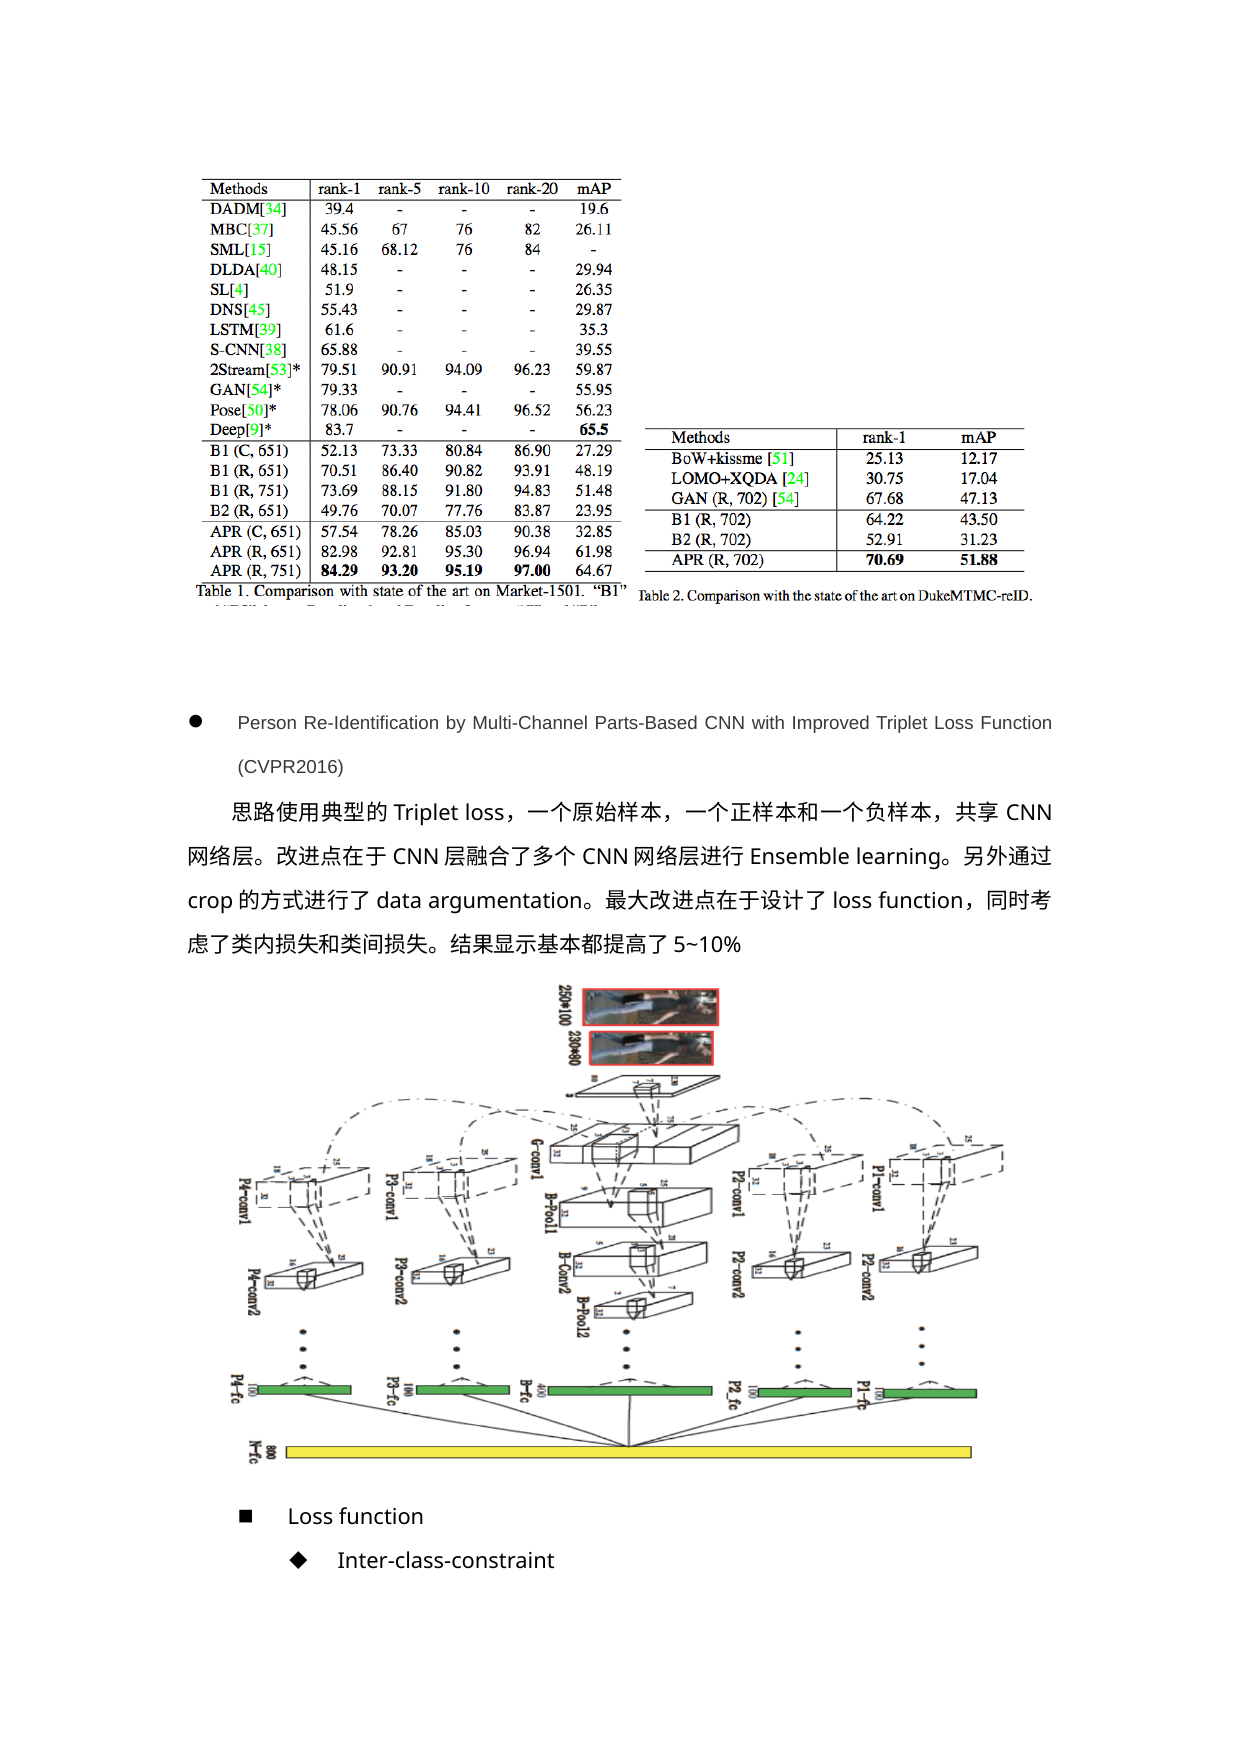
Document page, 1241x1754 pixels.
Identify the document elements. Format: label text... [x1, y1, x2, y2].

list Loss function [237, 1494, 1053, 1538]
text 思路使用典型的Triplet loss，一个原始样本，一个正样本和一个负样本，共享CNN网络层。改进点在于CNN层融合了多个CNN网络层进行Ensemble learning。另外通过crop的方式进行了data argumentation。最大改进点在于设计了loss function，同时考虑了类内损失和类间损失。结果显示基本都提高了5~10% [187, 789, 1053, 965]
picture [187, 172, 632, 606]
picture [638, 419, 1033, 606]
list Person Re-Identification by Multi-Channel Parts-Based CNN with Improved Triplet Loss Function (CVPR2016) [187, 701, 1053, 789]
picture [207, 970, 1069, 1468]
list Inter-class-constraint [287, 1538, 1053, 1582]
